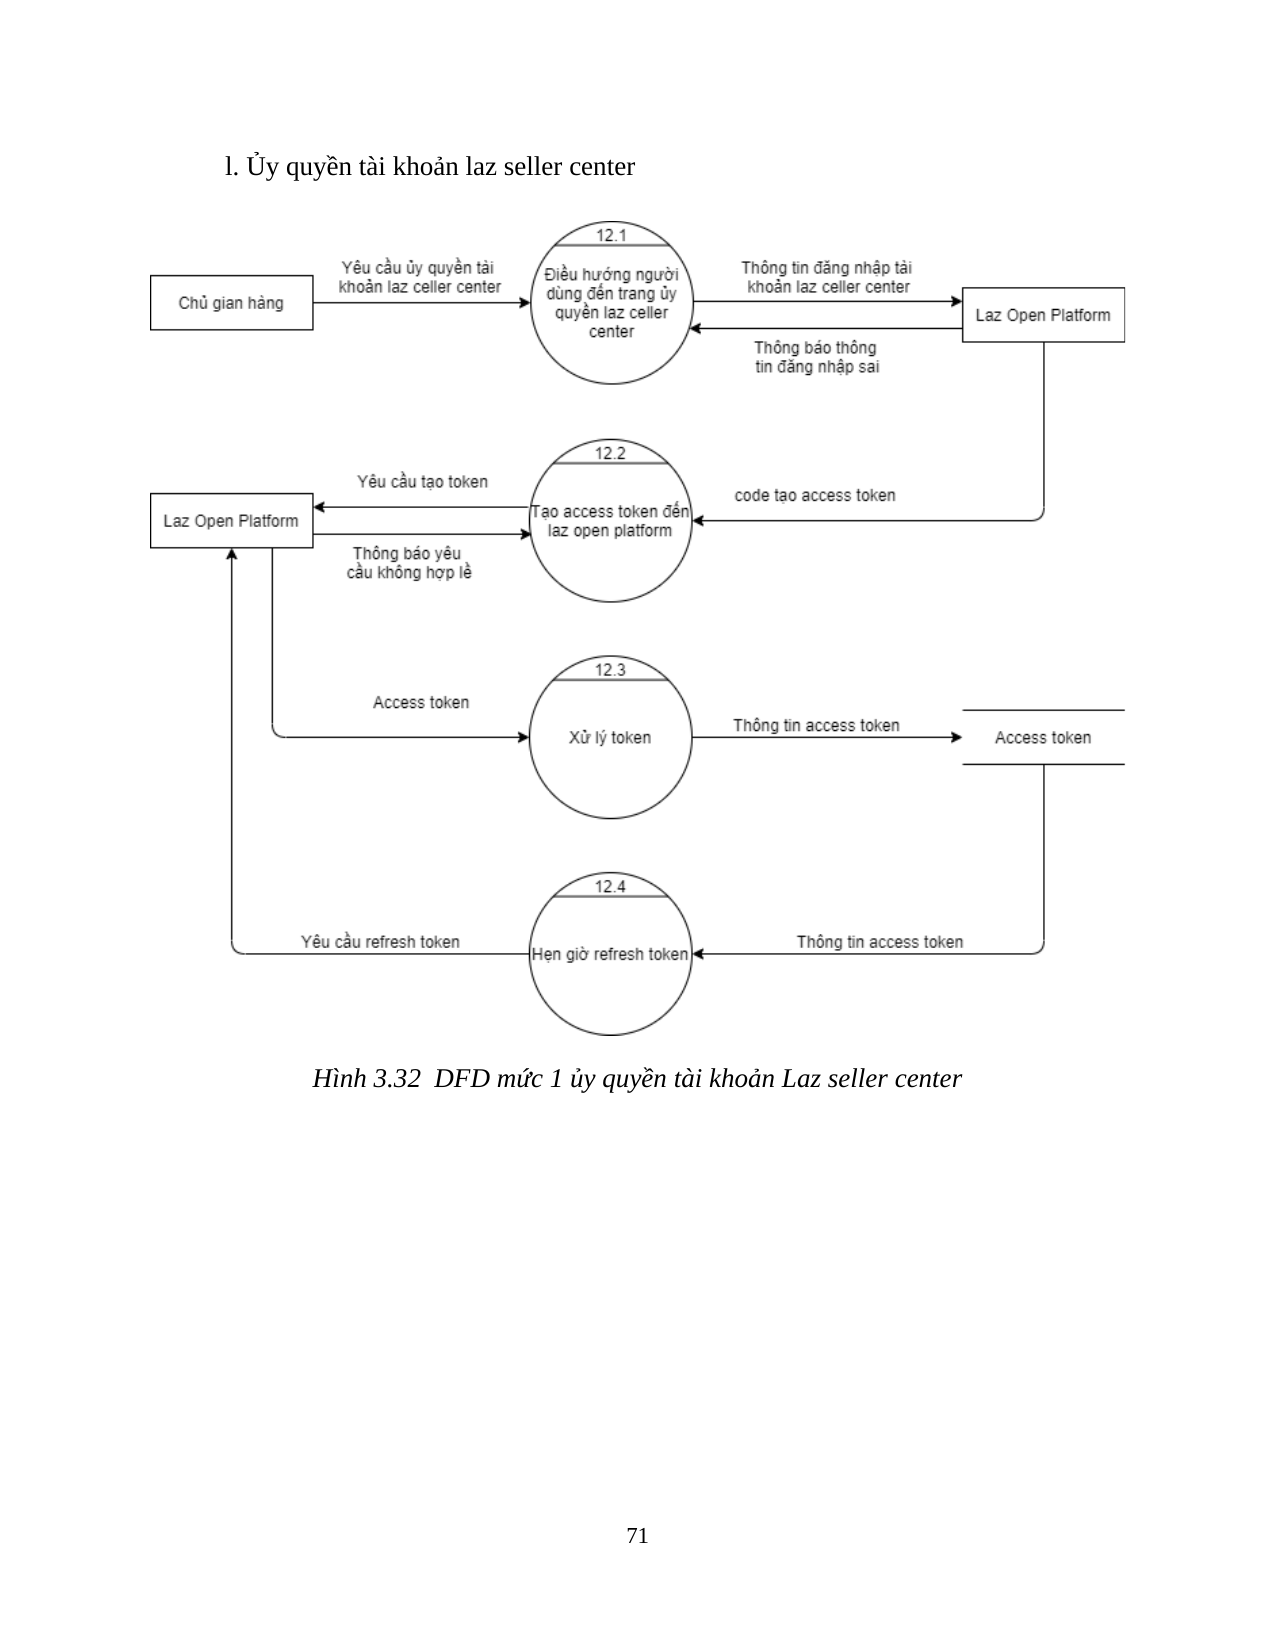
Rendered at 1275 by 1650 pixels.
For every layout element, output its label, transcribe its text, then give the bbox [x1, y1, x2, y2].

text Hình 3.32 DFD mức 1 ủy quyền tài khoản Laz seller center [150, 1062, 1125, 1093]
picture [150, 221, 1125, 1036]
subtitle l. Ủy quyền tài khoản laz seller center [150, 150, 1125, 181]
